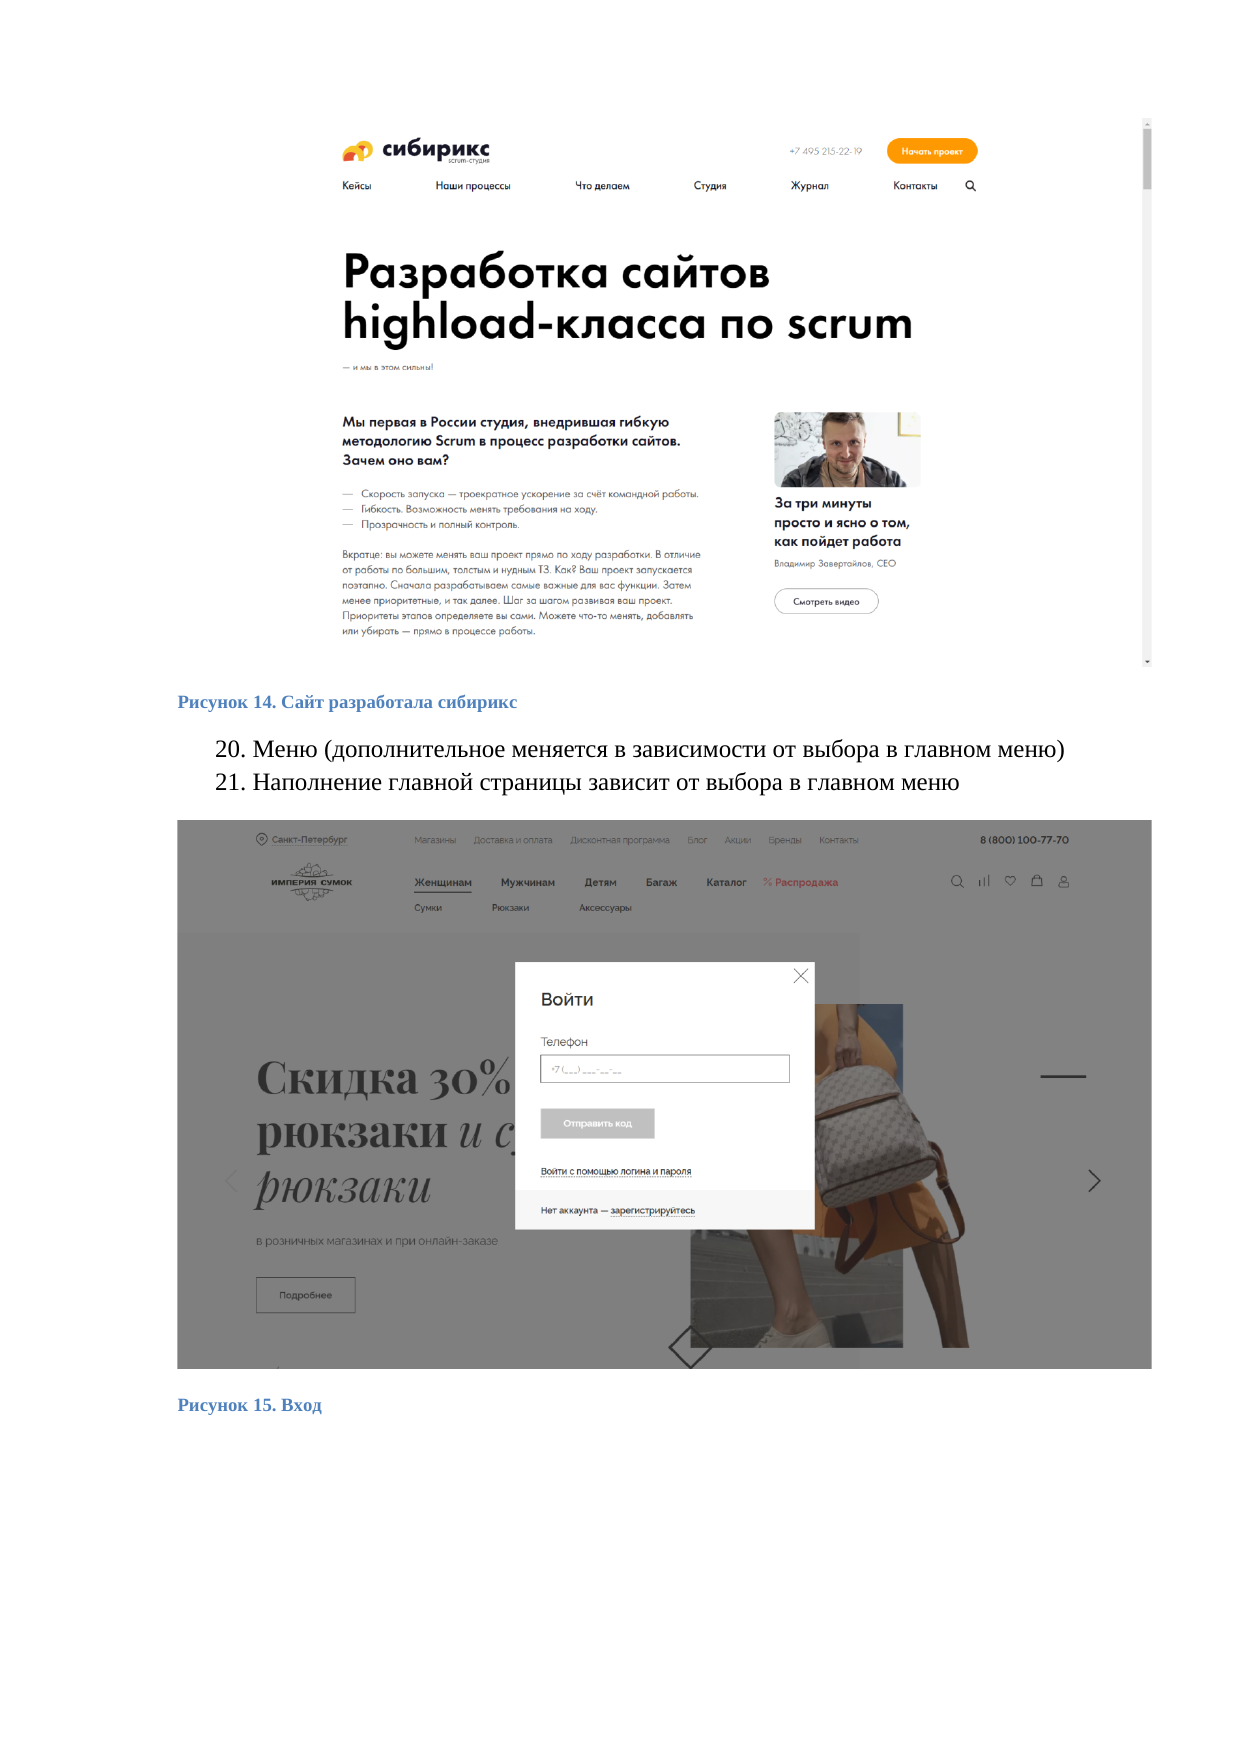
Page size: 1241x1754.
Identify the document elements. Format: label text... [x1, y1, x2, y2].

list Меню (дополнительное меняется в зависимости от выбора в главном меню) [215, 734, 1152, 762]
list Наполнение главной страницы зависит от выбора в главном меню [215, 767, 1152, 795]
picture [177, 118, 1152, 667]
picture [177, 820, 1152, 1369]
